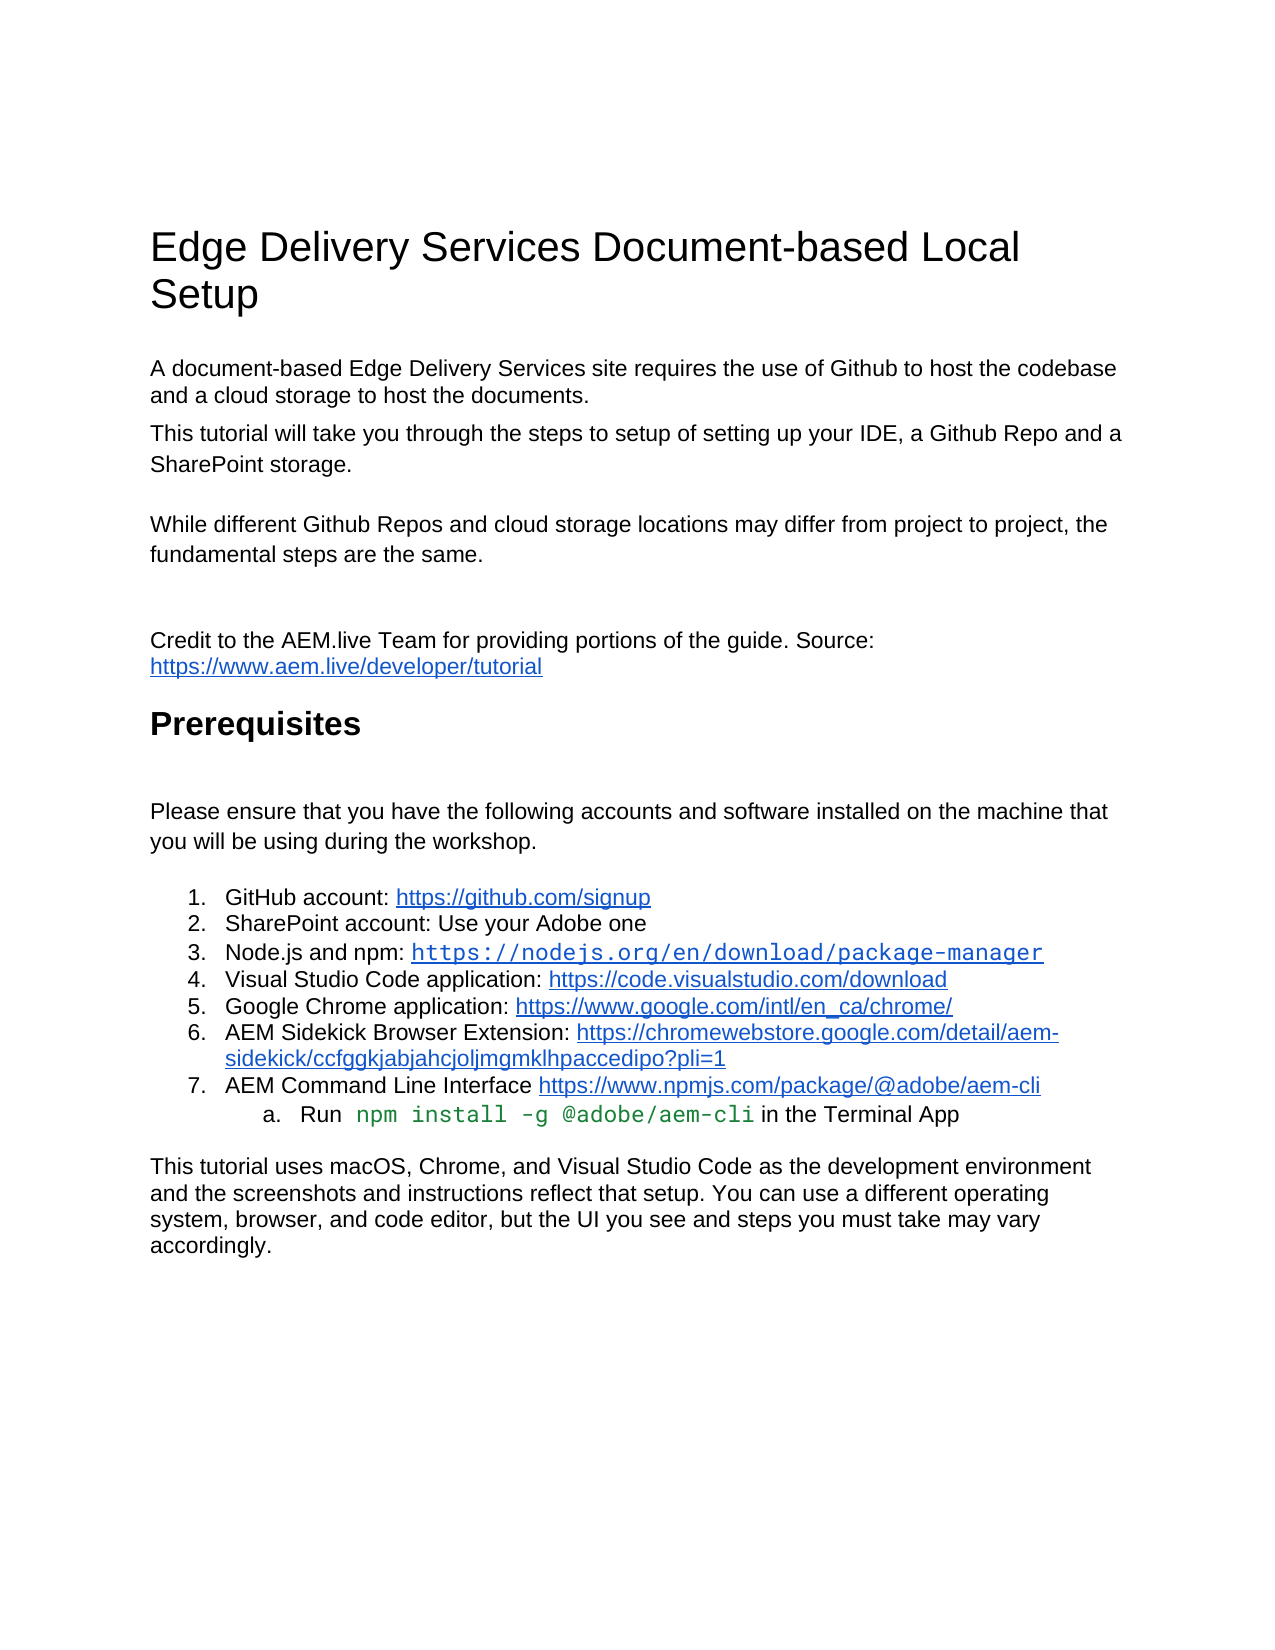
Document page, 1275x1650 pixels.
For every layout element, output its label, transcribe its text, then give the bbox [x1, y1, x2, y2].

list AEM Sidekick Browser Extension: https://chromewebstore.google.com/detail/aem-sidekick/ccfggkjabjahcjoljmgmklhpaccedipo?pli=1 [187, 1019, 1125, 1072]
text This tutorial uses macOS, Chrome, and Visual Studio Code as the development environment and the screenshots and instructions reflect that setup. You can use a different operating system, browser, and code editor, but the UI you see and steps you must take may vary accordingly. [150, 1153, 1125, 1259]
subtitle Edge Delivery Services Document-based Local Setup [150, 222, 1125, 318]
list AEM Command Line Interface https://www.npmjs.com/package/@adobe/aem-cli [187, 1072, 1125, 1098]
list Node.js and npm: https://nodejs.org/en/download/package-manager [187, 936, 1125, 966]
list Run npm install -g @adobe/aem-cli in the Terminal App [262, 1098, 1125, 1128]
subtitle Prerequisites [150, 704, 1125, 743]
list Google Chrome application: https://www.google.com/intl/en_ca/chrome/ [187, 993, 1125, 1019]
list Visual Studio Code application: https://code.visualstudio.com/download [187, 966, 1125, 993]
subtitle A document-based Edge Delivery Services site requires the use of Github to host the codebase and a cloud storage to host the documents. [150, 355, 1125, 408]
list GitHub account: https://github.com/signup [187, 883, 1125, 910]
list SharePoint account: Use your Adobe one [187, 910, 1125, 936]
text While different Github Repos and cloud storage locations may differ from project to project, the fundamental steps are the same. [150, 511, 1125, 568]
text Credit to the AEM.live Team for providing portions of the guide. Source: https://www.aem.live/developer/tutorial [150, 627, 1125, 679]
text Please ensure that you have the following accounts and software installed on the machine that you will be using during the workshop. [150, 798, 1125, 854]
text This tutorial will take you through the steps to setup of setting up your IDE, a Github Repo and a SharePoint storage. [150, 420, 1125, 477]
